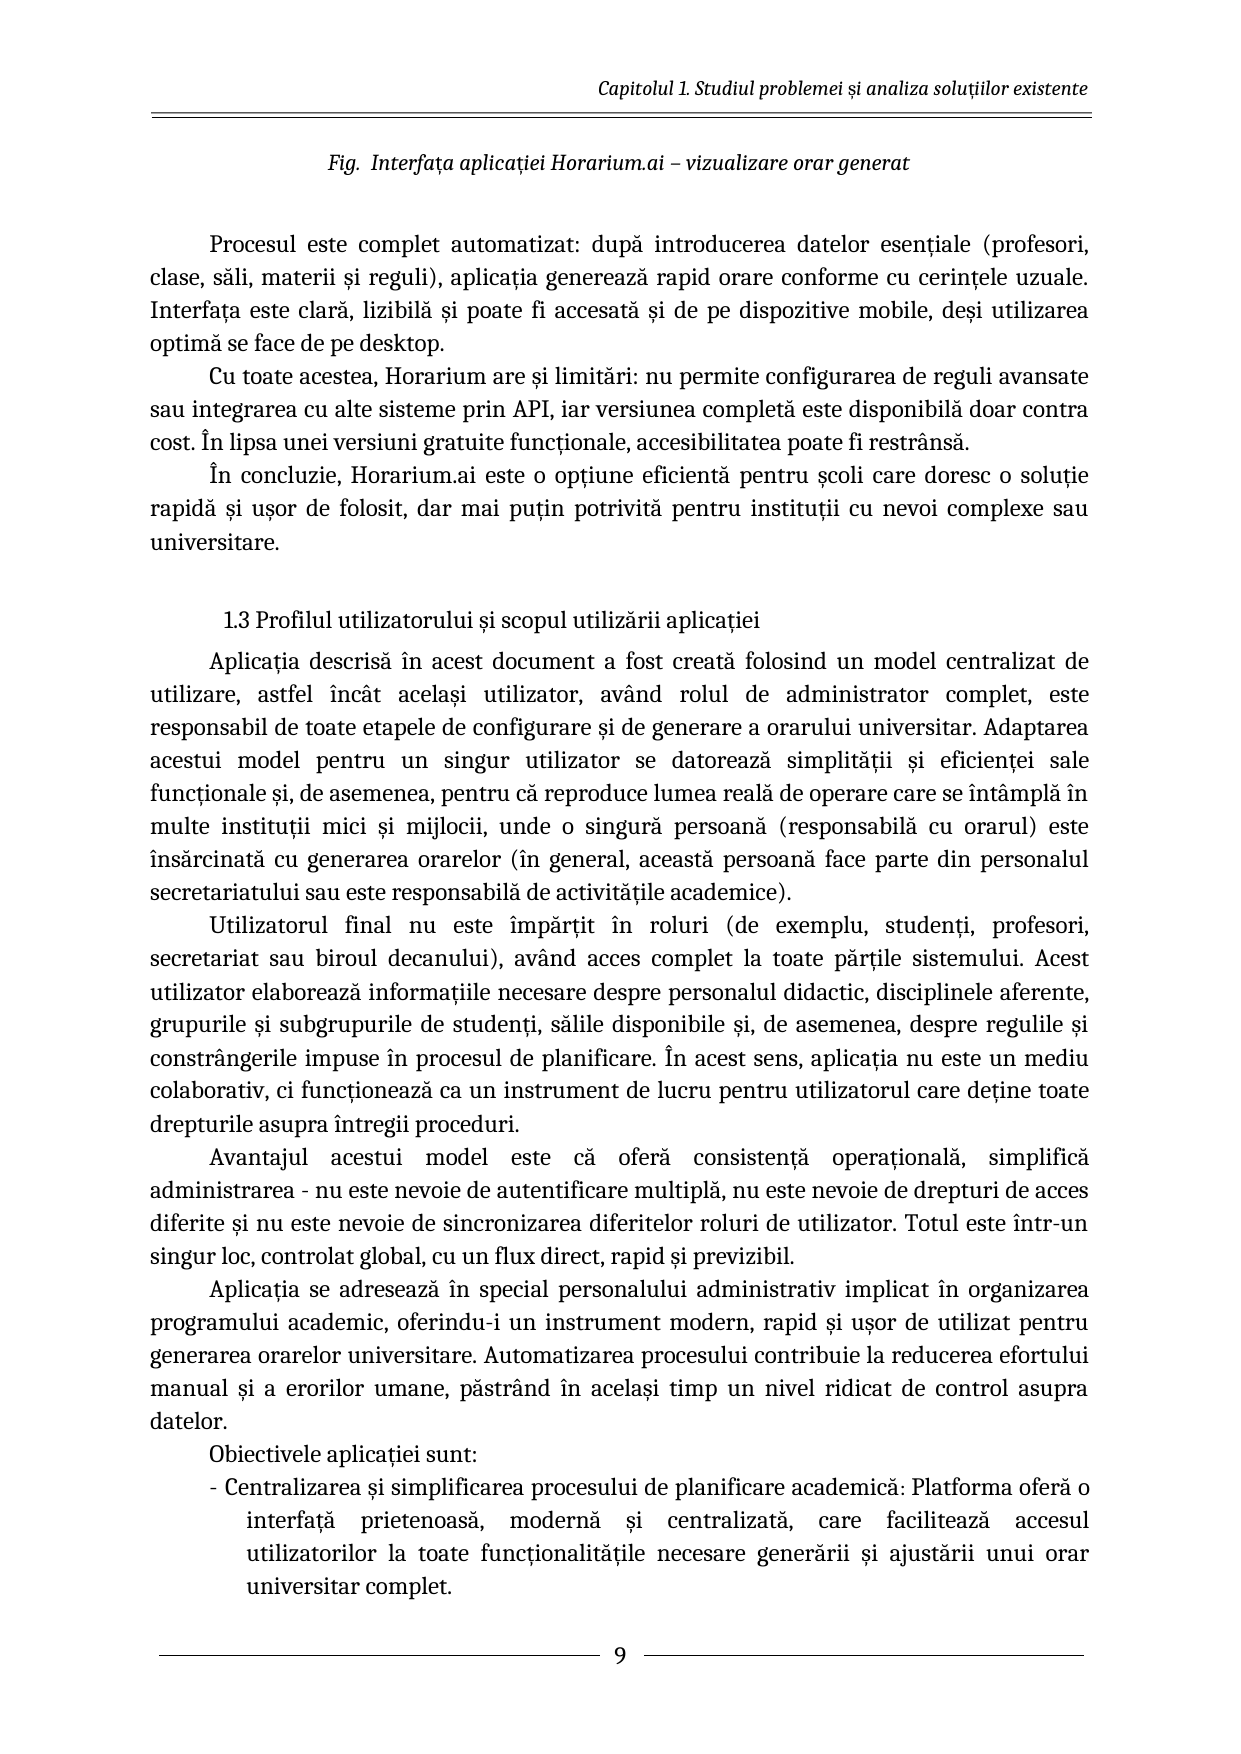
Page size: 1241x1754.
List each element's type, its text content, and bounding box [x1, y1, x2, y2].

text Obiectivele aplicației sunt: [150, 1440, 1090, 1468]
text Aplicația se adresează în special personalului administrativ implicat în organizarea programului academic, oferindu-i un instrument modern, rapid și ușor de utilizat pentru generarea orarelor universitare. Automatizarea procesului contribuie la reducerea efortului manual și a erorilor umane, păstrând în același timp un nivel ridicat de control asupra datelor. [150, 1274, 1090, 1435]
subtitle 1.3 Profilul utilizatorului și scopul utilizării aplicației [150, 606, 1090, 635]
text În concluzie, Horarium.ai este o opțiune eficientă pentru școli care doresc o soluție rapidă și ușor de folosit, dar mai puțin potrivită pentru instituții cu nevoi complexe sau universitare. [150, 461, 1090, 556]
subtitle Fig. Interfața aplicației Horarium.ai – vizualizare orar generat [150, 150, 1090, 176]
text Cu toate acestea, Horarium are și limitări: nu permite configurarea de reguli avansate sau integrarea cu alte sisteme prin API, iar versiunea completă este disponibilă doar contra cost. În lipsa unei versiuni gratuite funcționale, accesibilitatea poate fi restrânsă. [150, 362, 1090, 457]
text Procesul este complet automatizat: după introducerea datelor esențiale (profesori, clase, săli, materii și reguli), aplicația generează rapid orare conforme cu cerințele uzuale. Interfața este clară, lizibilă și poate fi accesată și de pe dispozitive mobile, deși utilizarea optimă se face de pe desktop. [150, 230, 1090, 358]
list Centralizarea și simplificarea procesului de planificare academică: Platforma oferă o interfață prietenoasă, modernă și centralizată, care facilitează accesul utilizatorilor la toate funcționalitățile necesare generării și ajustării unui orar universitar complet. [209, 1473, 1090, 1601]
text Aplicația descrisă în acest document a fost creată folosind un model centralizat de utilizare, astfel încât același utilizator, având rolul de administrator complet, este responsabil de toate etapele de configurare și de generare a orarului universitar. Adaptarea acestui model pentru un singur utilizator se datorează simplității și eficienței sale funcționale și, de asemenea, pentru că reproduce lumea reală de operare care se întâmplă în multe instituții mici și mijlocii, unde o singură persoană (responsabilă cu orarul) este însărcinată cu generarea orarelor (în general, această persoană face parte din personalul secretariatului sau este responsabilă de activitățile academice). [150, 647, 1090, 907]
text Utilizatorul final nu este împărțit în roluri (de exemplu, studenți, profesori, secretariat sau biroul decanului), având acces complet la toate părțile sistemului. Acest utilizator elaborează informațiile necesare despre personalul didactic, disciplinele aferente, grupurile și subgrupurile de studenți, sălile disponibile și, de asemenea, despre regulile și constrângerile impuse în procesul de planificare. În acest sens, aplicația nu este un mediu colaborativ, ci funcționează ca un instrument de lucru pentru utilizatorul care deține toate drepturile asupra întregii proceduri. [150, 911, 1090, 1138]
text Avantajul acestui model este că oferă consistență operațională, simplifică administrarea - nu este nevoie de autentificare multiplă, nu este nevoie de drepturi de acces diferite și nu este nevoie de sincronizarea diferitelor roluri de utilizator. Totul este într-un singur loc, controlat global, cu un flux direct, rapid și previzibil. [150, 1142, 1090, 1270]
